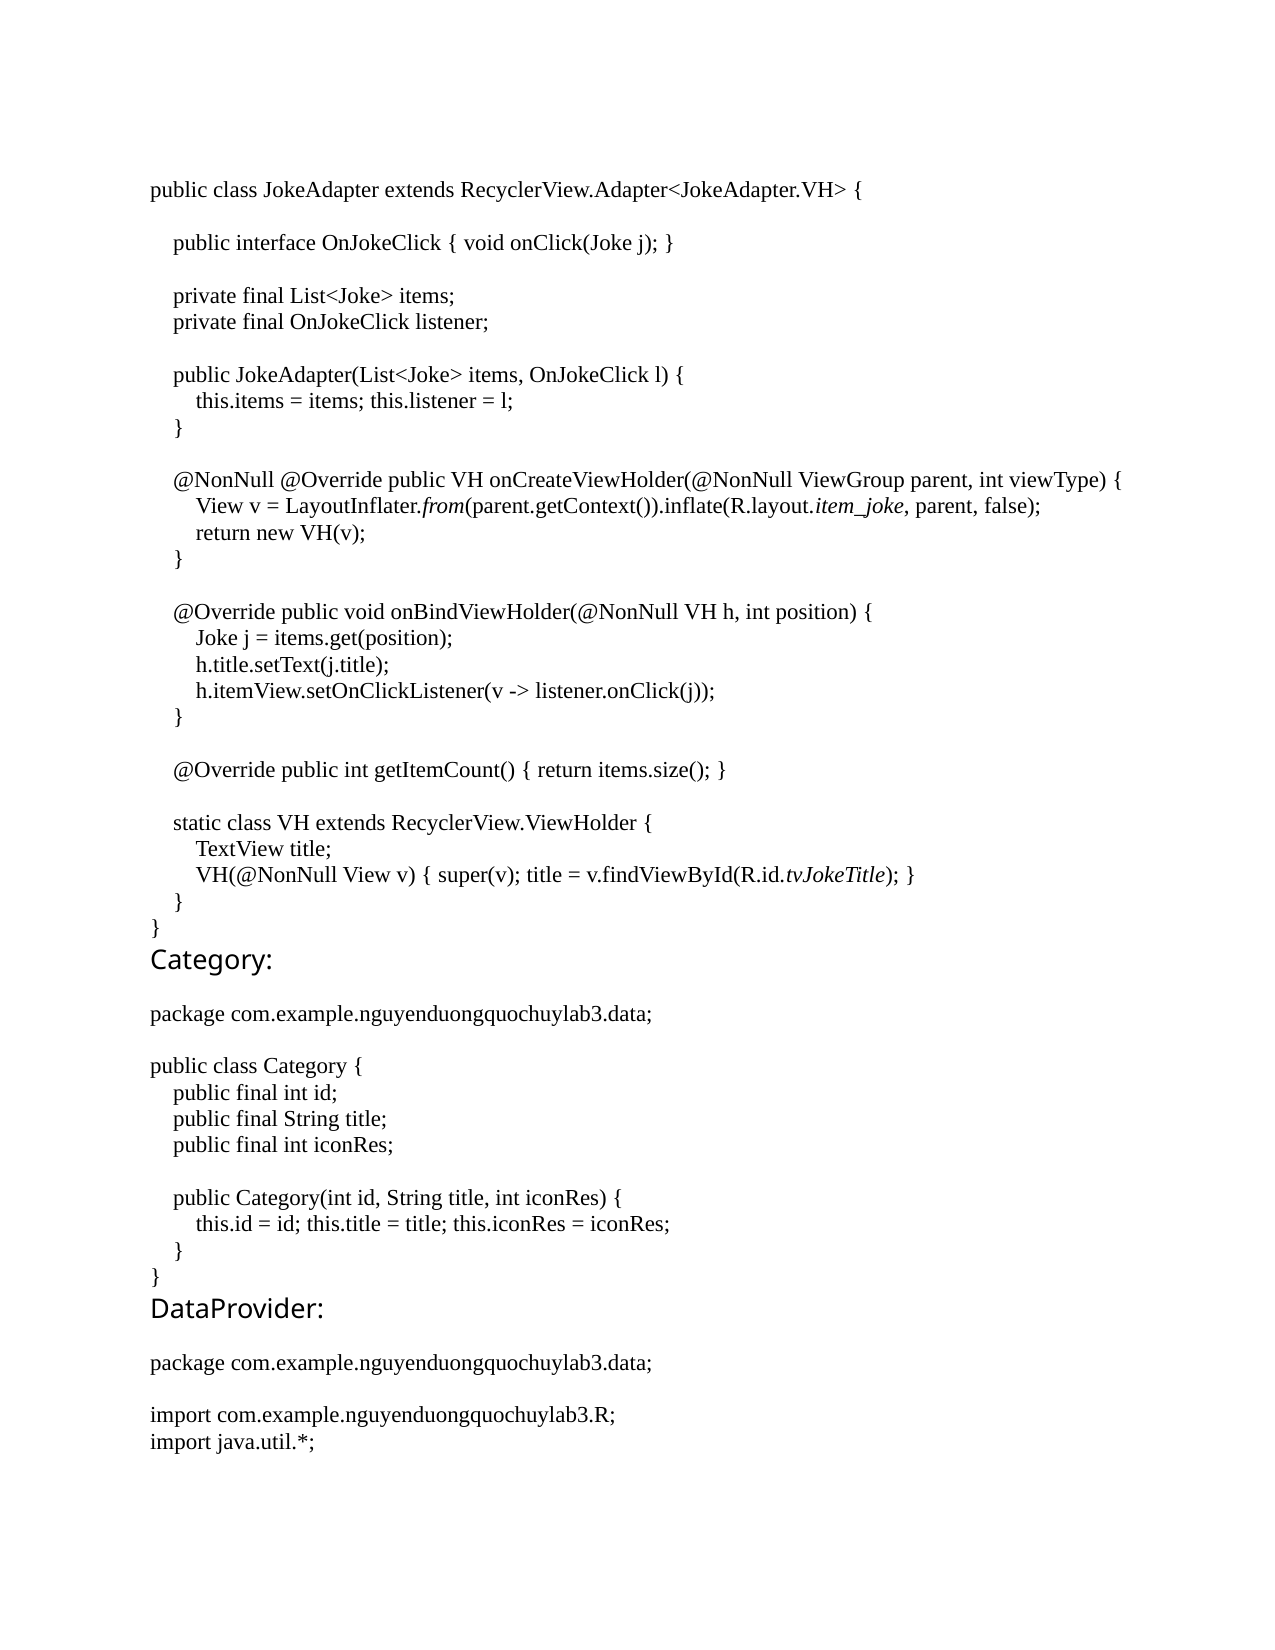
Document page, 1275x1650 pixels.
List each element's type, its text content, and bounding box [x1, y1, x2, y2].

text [150, 1349, 1125, 1480]
text Category: [150, 941, 1125, 977]
text package com.example.nguyenduongquochuylab3.data; public class Category { public final int id; public final String title; public final int iconRes; public Category(int id, String title, int iconRes) { this.id = id; this.title = title; this.iconRes = iconRes; } } [150, 1000, 1125, 1289]
text DataProvider: [150, 1289, 1125, 1326]
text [150, 150, 1125, 941]
